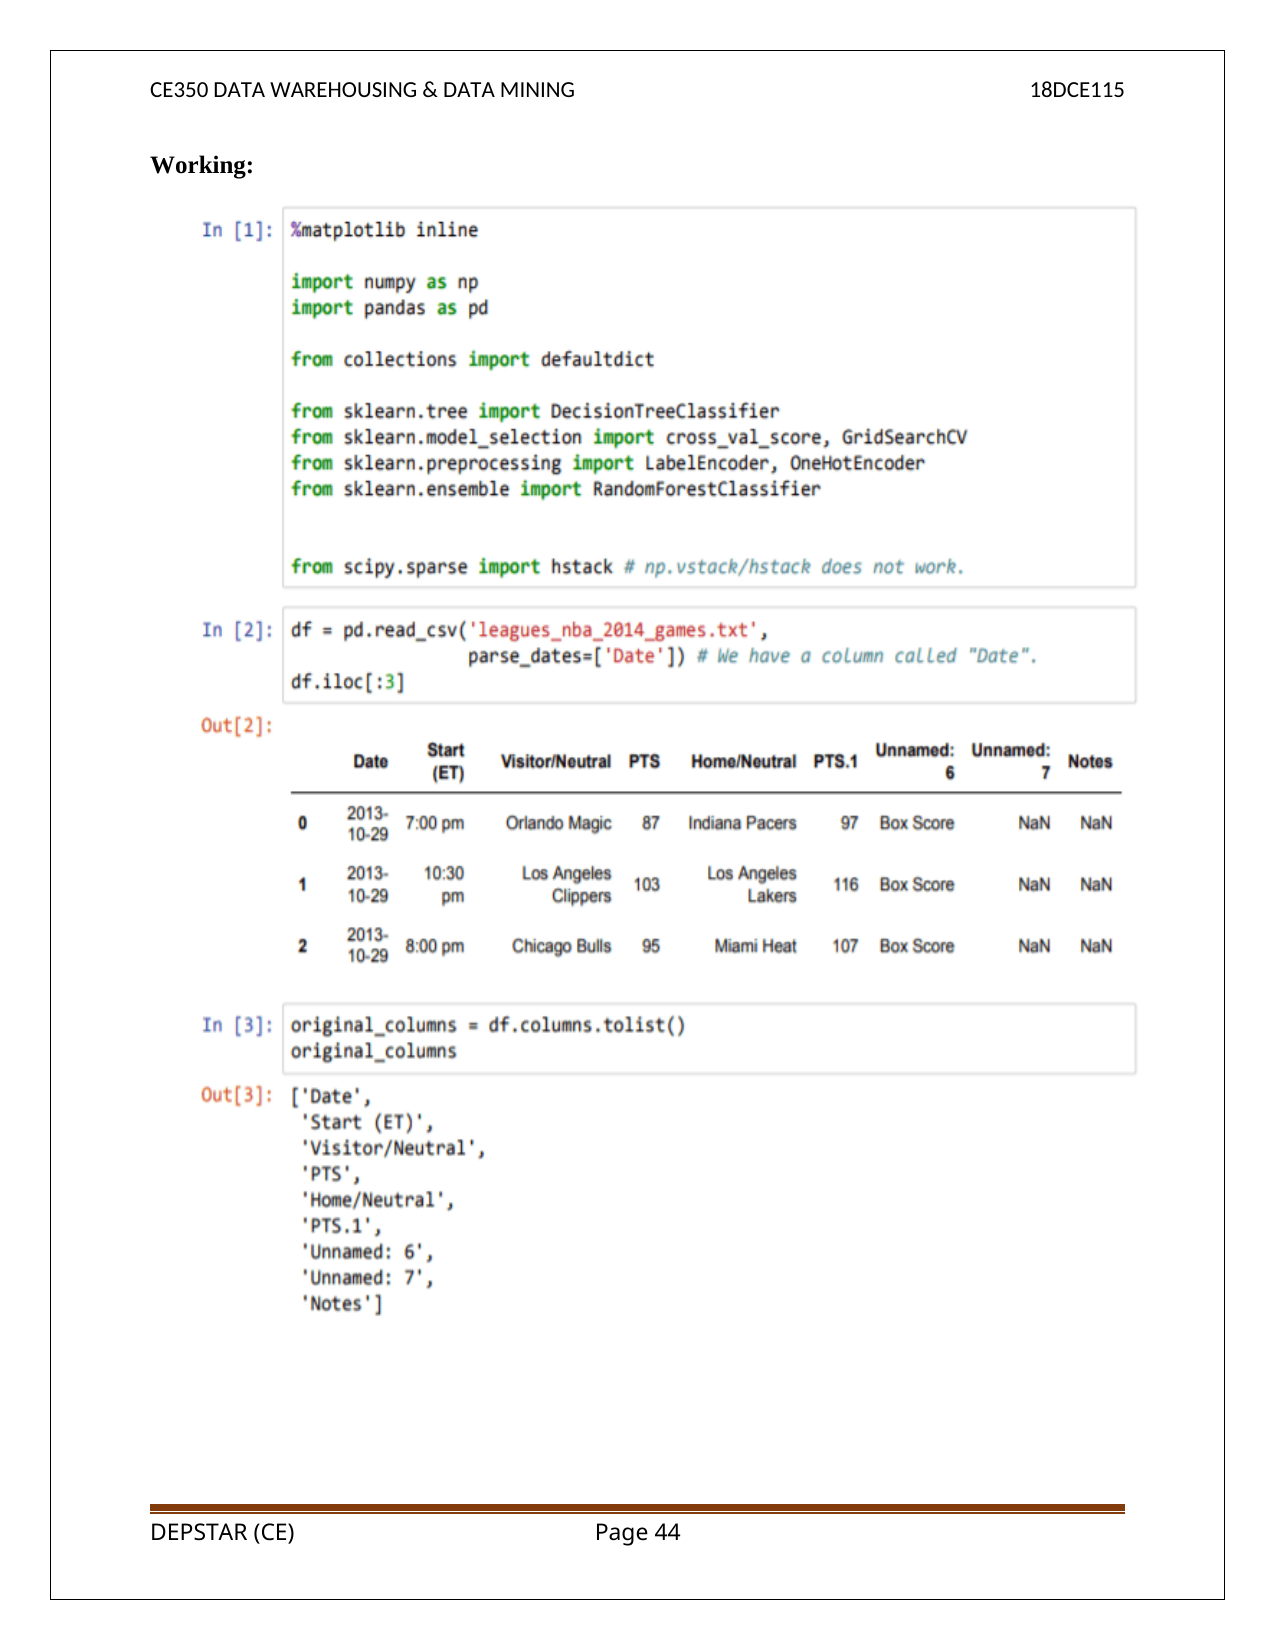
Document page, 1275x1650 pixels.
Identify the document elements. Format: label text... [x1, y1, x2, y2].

text Working: [150, 150, 1125, 179]
picture [150, 181, 1185, 1355]
